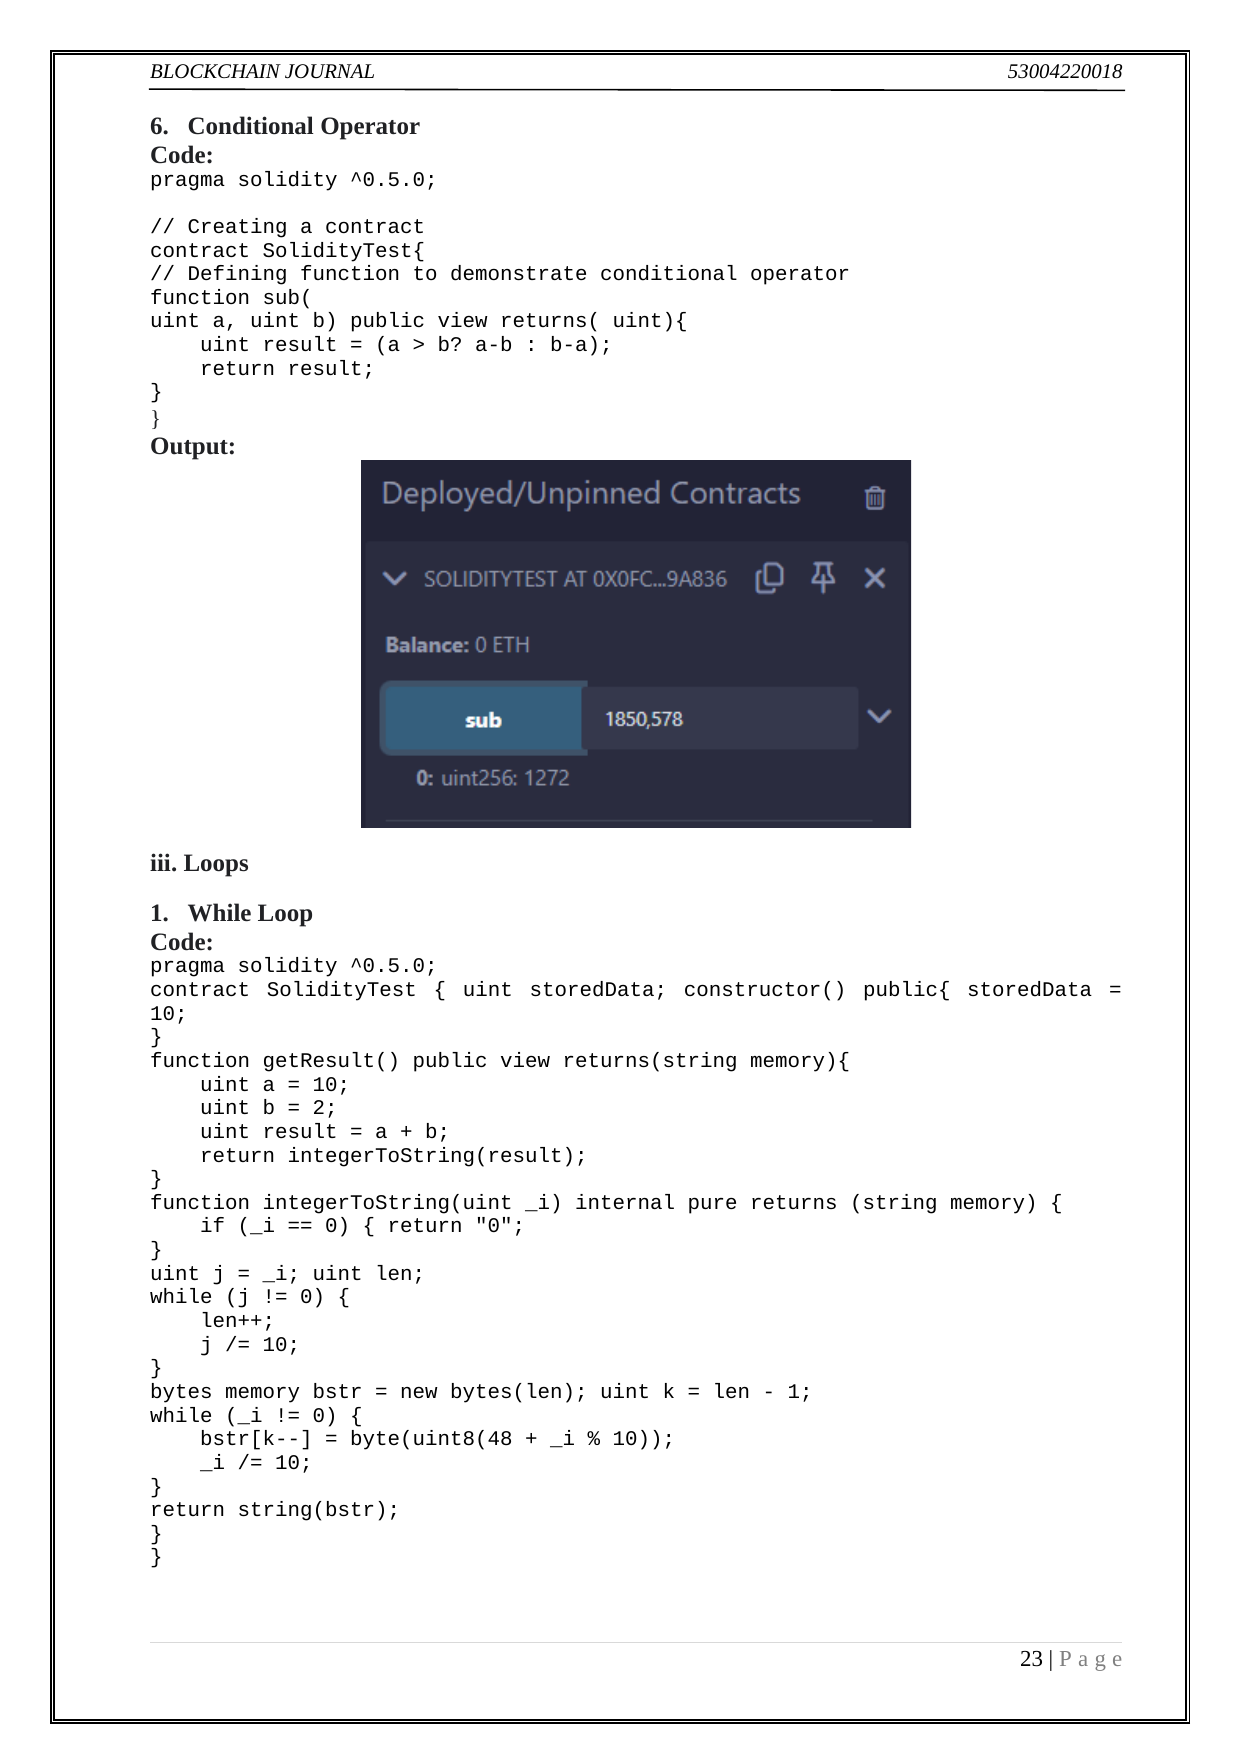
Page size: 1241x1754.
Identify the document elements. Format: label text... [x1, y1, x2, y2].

text contract SolidityTest{ [150, 239, 1122, 263]
text } [150, 1026, 1122, 1050]
text function sub( [150, 287, 1122, 311]
picture [361, 460, 912, 828]
text } [150, 405, 1122, 431]
text while (_i != 0) { [150, 1405, 1122, 1428]
text function integerToString(uint _i) internal pure returns (string memory) { [150, 1192, 1122, 1216]
text iii. Loops [150, 848, 1122, 877]
text } [150, 1547, 1122, 1570]
text contract SolidityTest { uint storedData; constructor() public{ storedData = 10; [150, 979, 1122, 1026]
text uint result = a + b; [150, 1121, 1122, 1144]
text // Defining function to demonstrate conditional operator [150, 263, 1122, 287]
text return string(bstr); [150, 1499, 1122, 1523]
text _i /= 10; [150, 1452, 1122, 1476]
text pragma solidity ^0.5.0; [150, 955, 1122, 979]
text function getResult() public view returns(string memory){ [150, 1050, 1122, 1074]
text } [150, 1523, 1122, 1547]
text uint j = _i; uint len; [150, 1263, 1122, 1286]
text uint a = 10; [150, 1074, 1122, 1097]
text return integerToString(result); [150, 1144, 1122, 1168]
text uint b = 2; [150, 1097, 1122, 1121]
text Code: [150, 140, 1122, 169]
text } [150, 1168, 1122, 1192]
text } [150, 1239, 1122, 1263]
text } [150, 1357, 1122, 1381]
text uint result = (a > b? a-b : b-a); [150, 334, 1122, 358]
text if (_i == 0) { return "0"; [150, 1216, 1122, 1239]
text bytes memory bstr = new bytes(len); uint k = len - 1; [150, 1381, 1122, 1405]
text // Creating a contract [150, 216, 1122, 239]
text bstr[k--] = byte(uint8(48 + _i % 10)); [150, 1428, 1122, 1452]
text } [150, 1476, 1122, 1499]
list Conditional Operator [150, 111, 1122, 140]
text return result; [150, 358, 1122, 381]
text uint a, uint b) public view returns( uint){ [150, 311, 1122, 334]
list While Loop [150, 898, 1122, 927]
text Output: [150, 431, 1122, 460]
text } [150, 381, 1122, 405]
text Code: [150, 927, 1122, 955]
text pragma solidity ^0.5.0; [150, 169, 1122, 192]
text len++; [150, 1310, 1122, 1334]
text while (j != 0) { [150, 1286, 1122, 1310]
text j /= 10; [150, 1334, 1122, 1357]
